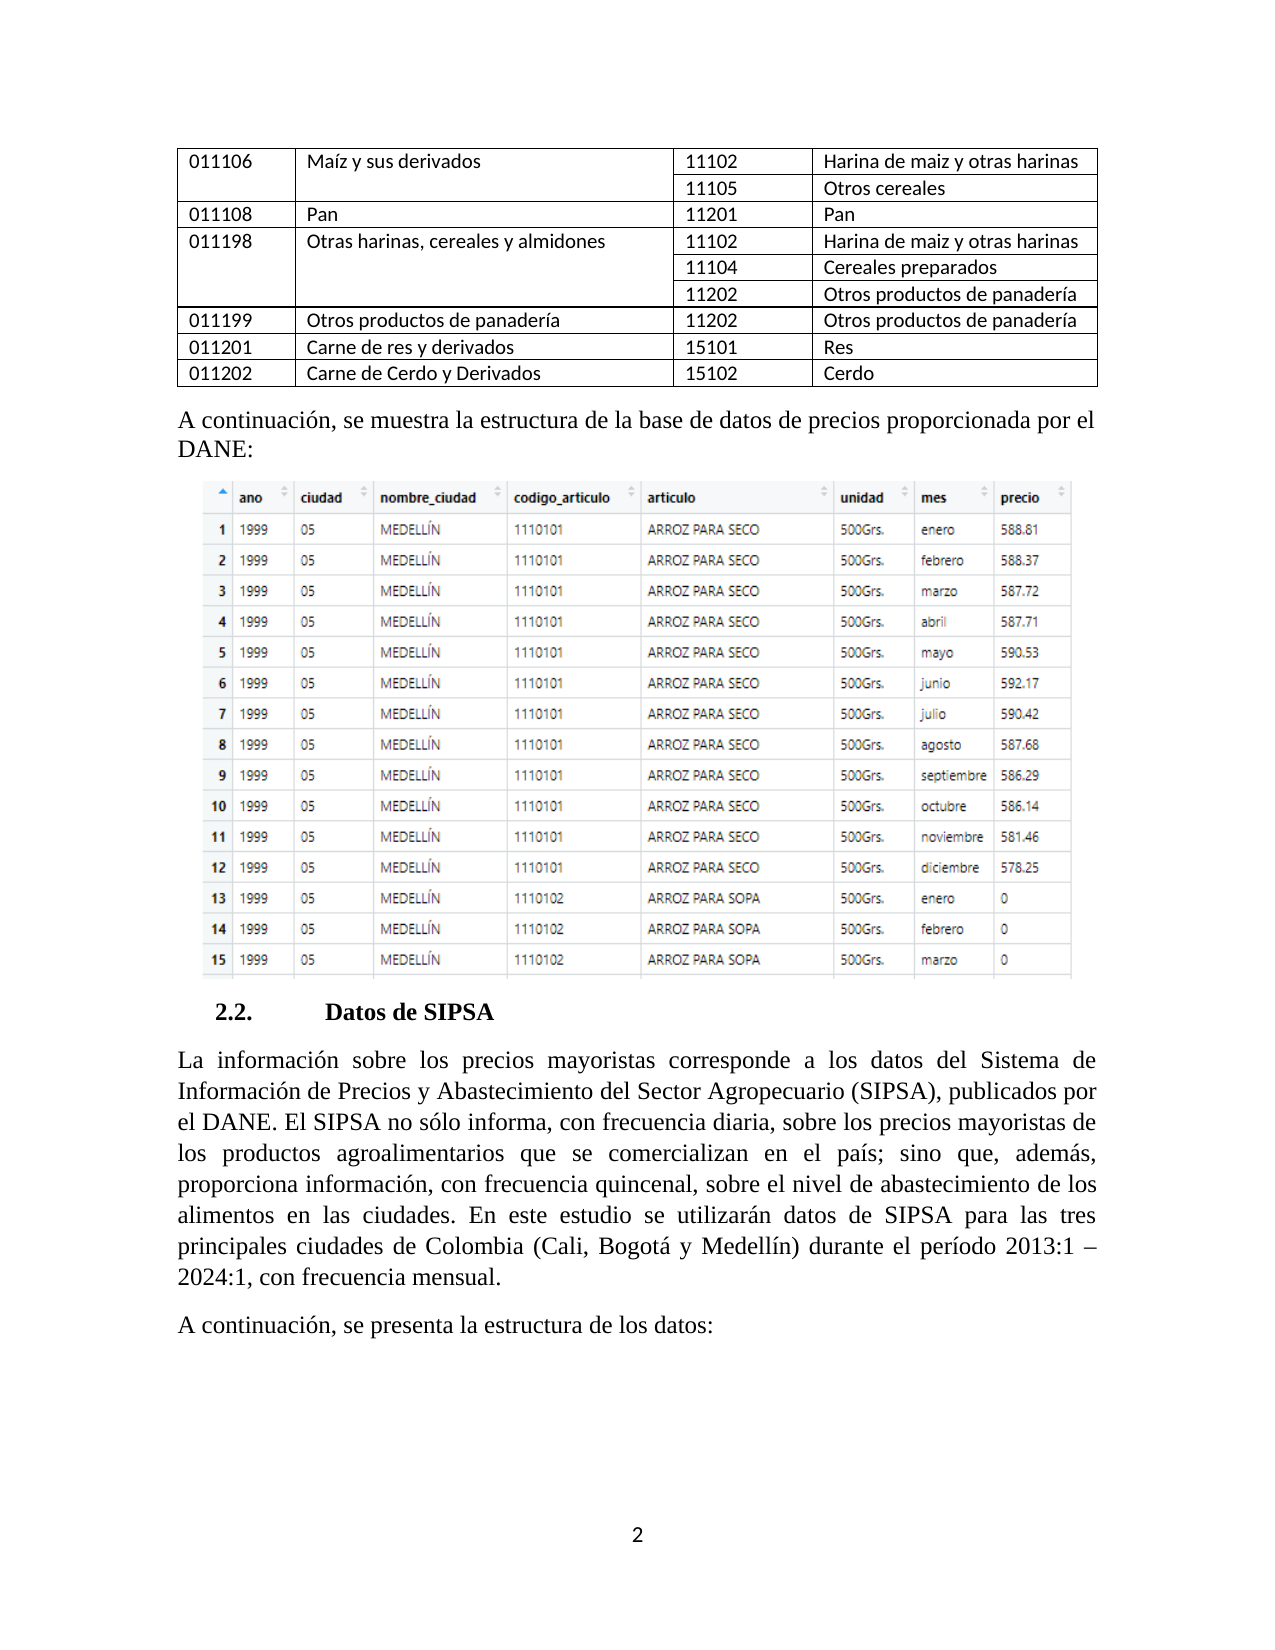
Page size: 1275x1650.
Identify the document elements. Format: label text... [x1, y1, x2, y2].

table_cell Cerdo [813, 360, 1097, 386]
table_cell Carne de res y derivados [296, 334, 673, 359]
table_cell Pan [813, 202, 1097, 227]
table_cell 11202 [674, 308, 812, 333]
table_cell Cereales preparados [813, 255, 1097, 280]
table_cell Otros productos de panadería [813, 281, 1097, 306]
table_cell Otros cereales [813, 175, 1097, 201]
table_cell Otros productos de panadería [296, 308, 673, 333]
table_cell 15102 [674, 360, 812, 386]
table_cell Harina de maiz y otras harinas [813, 228, 1097, 253]
table_cell 15101 [674, 334, 812, 359]
table_cell Otras harinas, cereales y almidones [296, 228, 673, 306]
table_cell Maíz y sus derivados [296, 149, 673, 201]
table_cell Pan [296, 202, 673, 227]
table_cell Otros productos de panadería [813, 308, 1097, 333]
table_cell 11201 [674, 202, 812, 227]
table_cell Res [813, 334, 1097, 359]
text A continuación, se presenta la estructura de los datos: [177, 1310, 1098, 1339]
text A continuación, se muestra la estructura de la base de datos de precios proporcionada por el DANE: [177, 406, 1098, 463]
table_cell 011199 [178, 308, 295, 333]
table_cell 11202 [674, 281, 812, 306]
table_cell 011106 [178, 149, 295, 201]
table_cell Harina de maiz y otras harinas [813, 149, 1097, 174]
list Datos de SIPSA [215, 997, 1098, 1026]
table_cell 11104 [674, 255, 812, 280]
table_cell Carne de Cerdo y Derivados [296, 360, 673, 386]
table_cell 011198 [178, 228, 295, 306]
table_cell 11102 [674, 149, 812, 174]
table_cell 011108 [178, 202, 295, 227]
table_cell 011202 [178, 360, 295, 386]
text La información sobre los precios mayoristas corresponde a los datos del Sistema de Información de Precios y Abastecimiento del Sector Agropecuario (SIPSA), publicados por el DANE. El SIPSA no sólo informa, con frecuencia diaria, sobre los precios mayoristas de los productos agroalimentarios que se comercializan en el país; sino que, además, proporciona información, con frecuencia quincenal, sobre el nivel de abastecimiento de los alimentos en las ciudades. En este estudio se utilizarán datos de SIPSA para las tres principales ciudades de Colombia (Cali, Bogotá y Medellín) durante el período 2013:1 – 2024:1, con frecuencia mensual. [177, 1045, 1098, 1291]
table_cell 11105 [674, 175, 812, 201]
table_cell 011201 [178, 334, 295, 359]
table_cell 11102 [674, 228, 812, 253]
picture [202, 481, 1073, 979]
